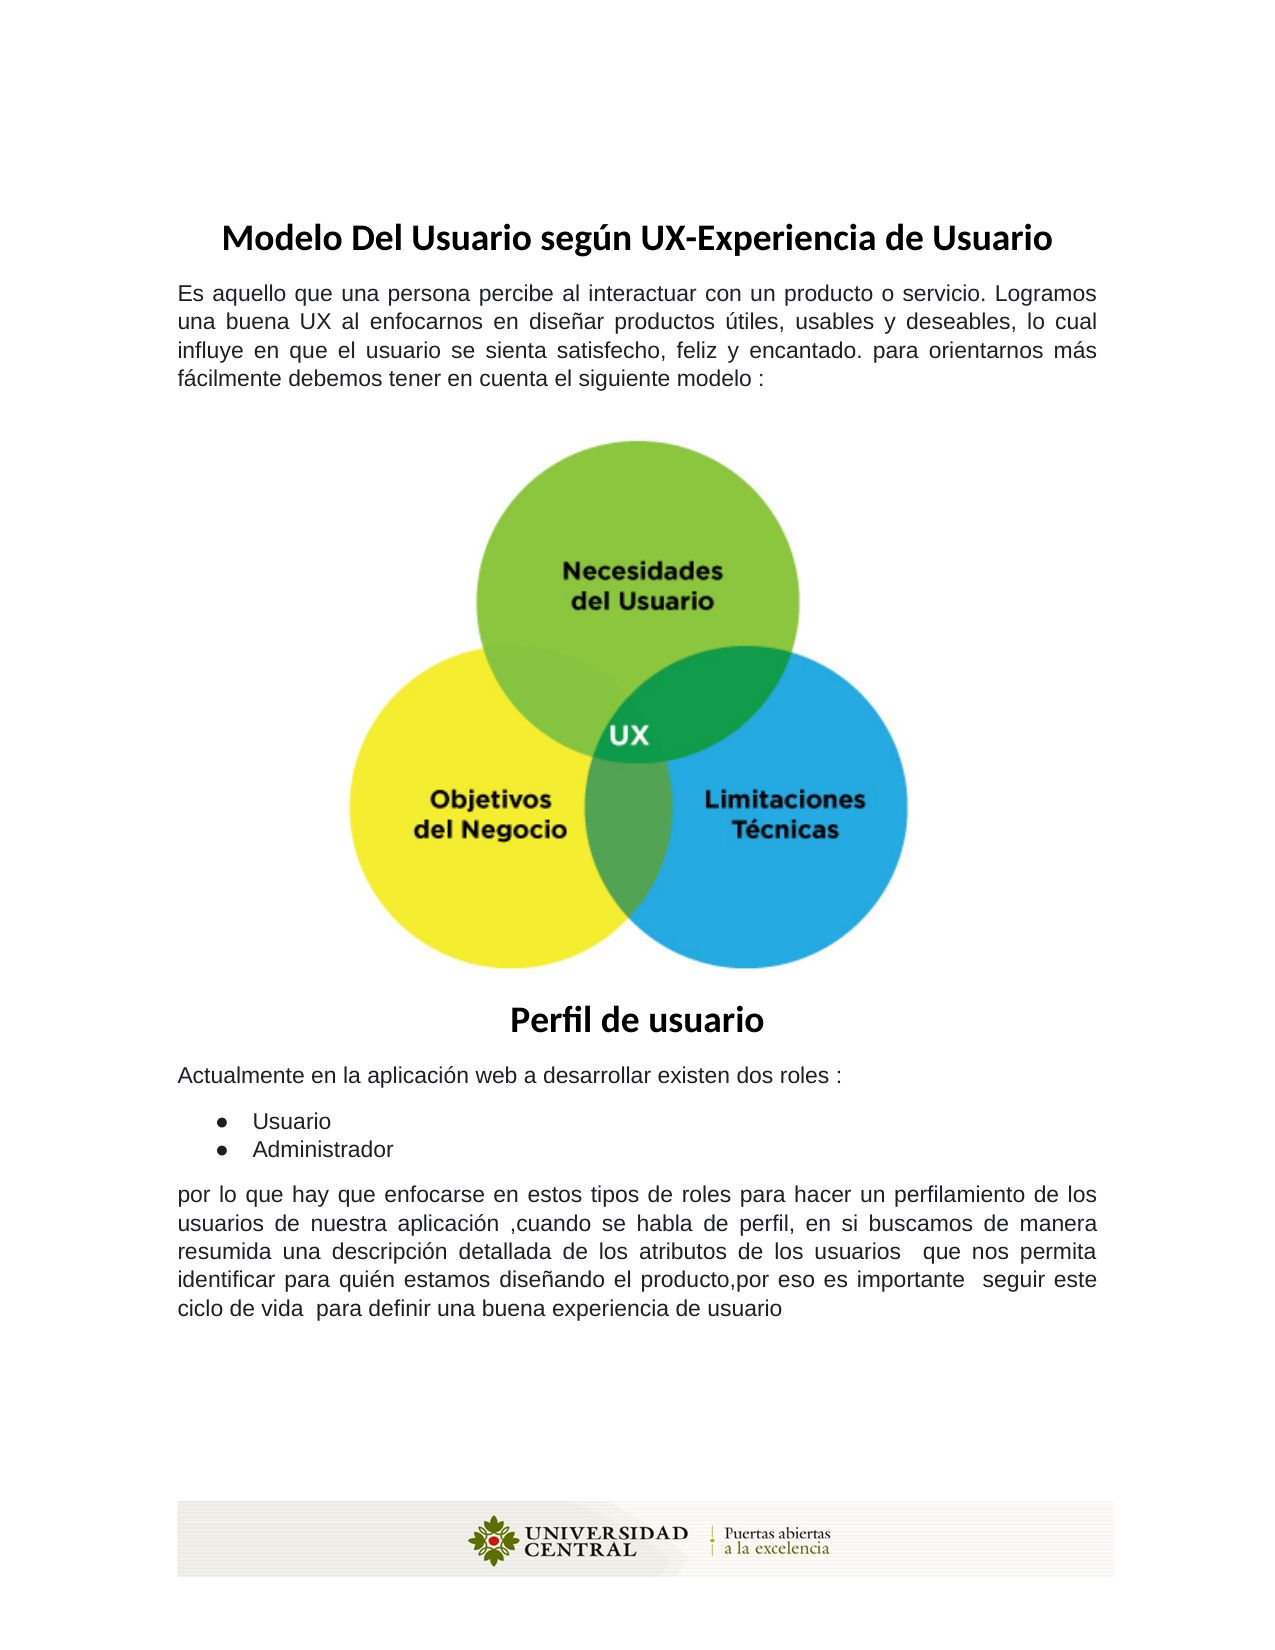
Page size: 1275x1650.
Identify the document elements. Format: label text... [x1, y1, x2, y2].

picture [343, 410, 932, 978]
text Actualmente en la aplicación web a desarrollar existen dos roles : [177, 1062, 1098, 1089]
list Usuario [215, 1108, 1098, 1134]
picture [177, 1501, 1115, 1577]
text Es aquello que una persona percibe al interactuar con un producto o servicio. Logramos una buena UX al enfocarnos en diseñar productos útiles, usables y deseables, lo cual influye en que el usuario se sienta satisfecho, feliz y encantado. para orientarnos más fácilmente debemos tener en cuenta el siguiente modelo : [177, 280, 1098, 392]
text por lo que hay que enfocarse en estos tipos de roles para hacer un perfilamiento de los usuarios de nuestra aplicación ,cuando se habla de perfil, en si buscamos de manera resumida una descripción detallada de los atributos de los usuarios que nos permita identificar para quién estamos diseñando el producto,por eso es importante seguir este ciclo de vida para definir una buena experiencia de usuario [177, 1181, 1098, 1321]
list Administrador [215, 1136, 1098, 1162]
text Modelo Del Usuario según UX-Experiencia de Usuario [177, 214, 1098, 259]
text Perfil de usuario [177, 996, 1098, 1042]
